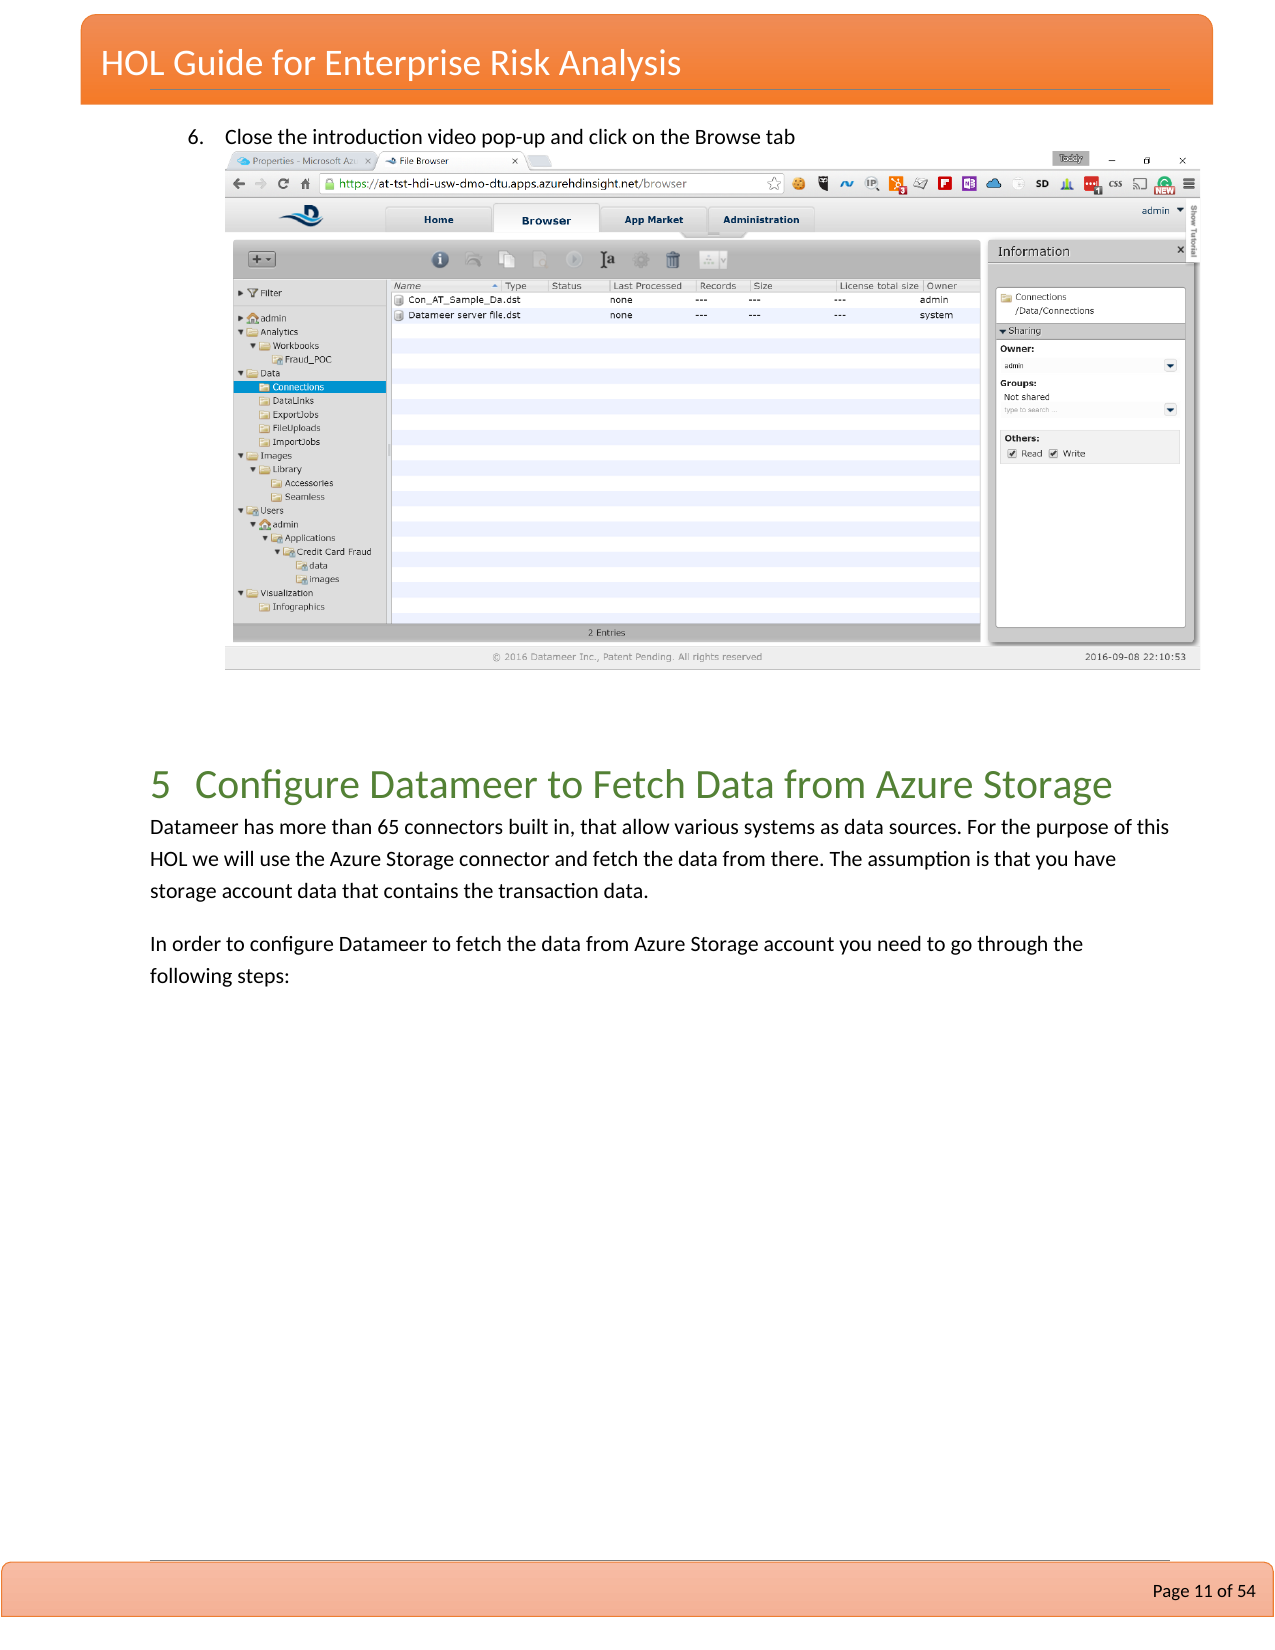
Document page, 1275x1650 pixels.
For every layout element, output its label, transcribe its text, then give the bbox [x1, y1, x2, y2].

picture [225, 151, 1200, 670]
text Datameer has more than 65 connectors built in, that allow various systems as data sources. For the purpose of this HOL we will use the Azure Storage connector and fetch the data from there. The assumption is that you have storage account data that contains the transaction data. [150, 813, 1170, 904]
subtitle Configure Datameer to Fetch Data from Azure Storage [150, 758, 1170, 809]
text In order to configure Datameer to fetch the data from Azure Storage account you need to go through the following steps: [150, 930, 1170, 988]
